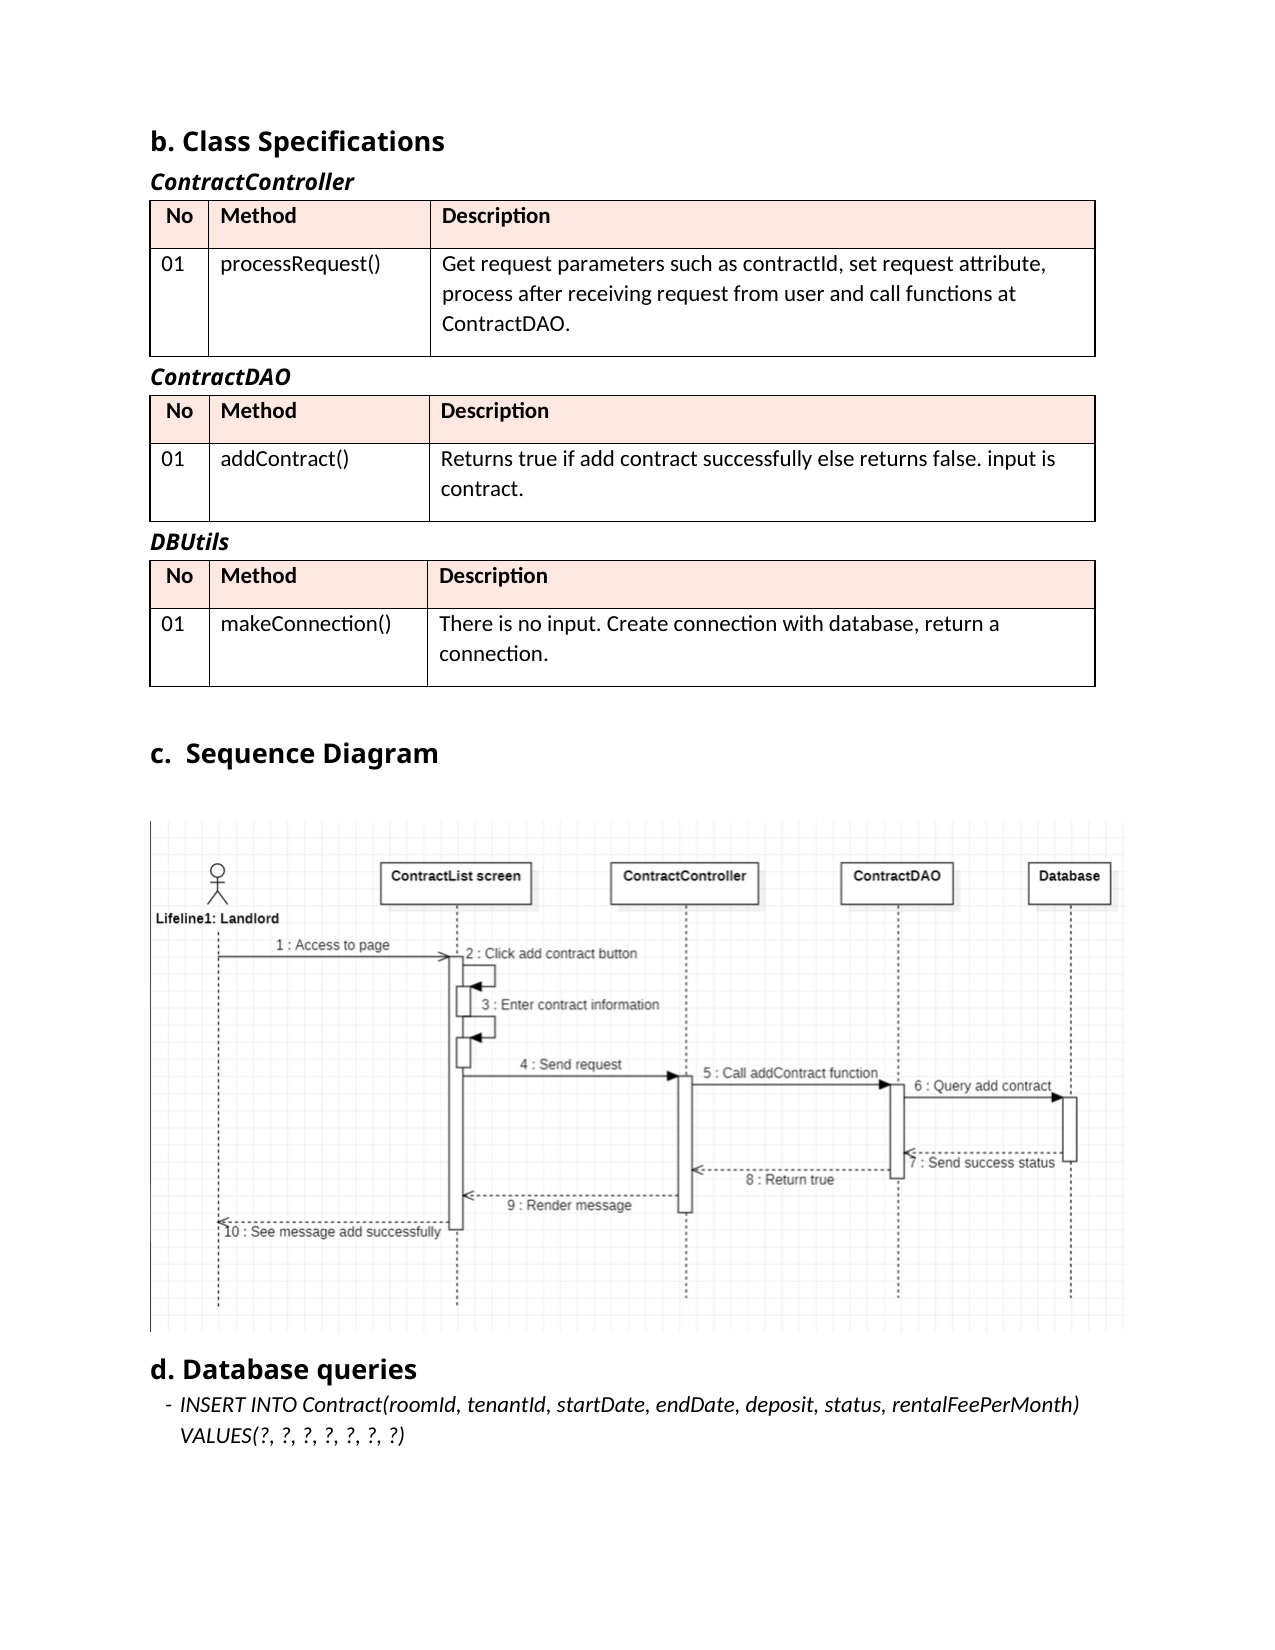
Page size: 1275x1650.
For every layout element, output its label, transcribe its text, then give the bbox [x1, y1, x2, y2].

table_header Method [210, 561, 427, 608]
table_header Description [428, 561, 1094, 608]
table_header No [151, 201, 208, 248]
table_header No [151, 561, 209, 608]
table_cell Returns true if add contract successfully else returns false. input is contract. [430, 444, 1094, 521]
list INSERT INTO Contract(roomId, tenantId, startDate, endDate, deposit, status, rentalFeePerMonth) VALUES(?, ?, ?, ?, ?, ?, ?) [165, 1391, 1125, 1449]
table_cell 01 [151, 609, 209, 686]
table_cell 01 [151, 249, 208, 356]
table_cell 01 [151, 444, 209, 521]
table_cell processRequest() [209, 249, 430, 356]
subtitle c. Sequence Diagram [150, 735, 1125, 772]
picture [150, 821, 1125, 1332]
table_cell addContract() [210, 444, 429, 521]
table_header No [151, 396, 209, 443]
table_cell Get request parameters such as contractId, set request attribute, process after receiving request from user and call functions at ContractDAO. [431, 249, 1094, 356]
table_header Description [430, 396, 1094, 443]
subtitle d. Database queries [150, 1351, 1125, 1388]
table_header Method [210, 396, 429, 443]
table_cell makeConnection() [210, 609, 427, 686]
table_cell There is no input. Create connection with database, return a connection. [428, 609, 1094, 686]
table_header Method [209, 201, 430, 248]
subtitle b. Class Specifications [150, 122, 1125, 159]
table_header Description [431, 201, 1094, 248]
